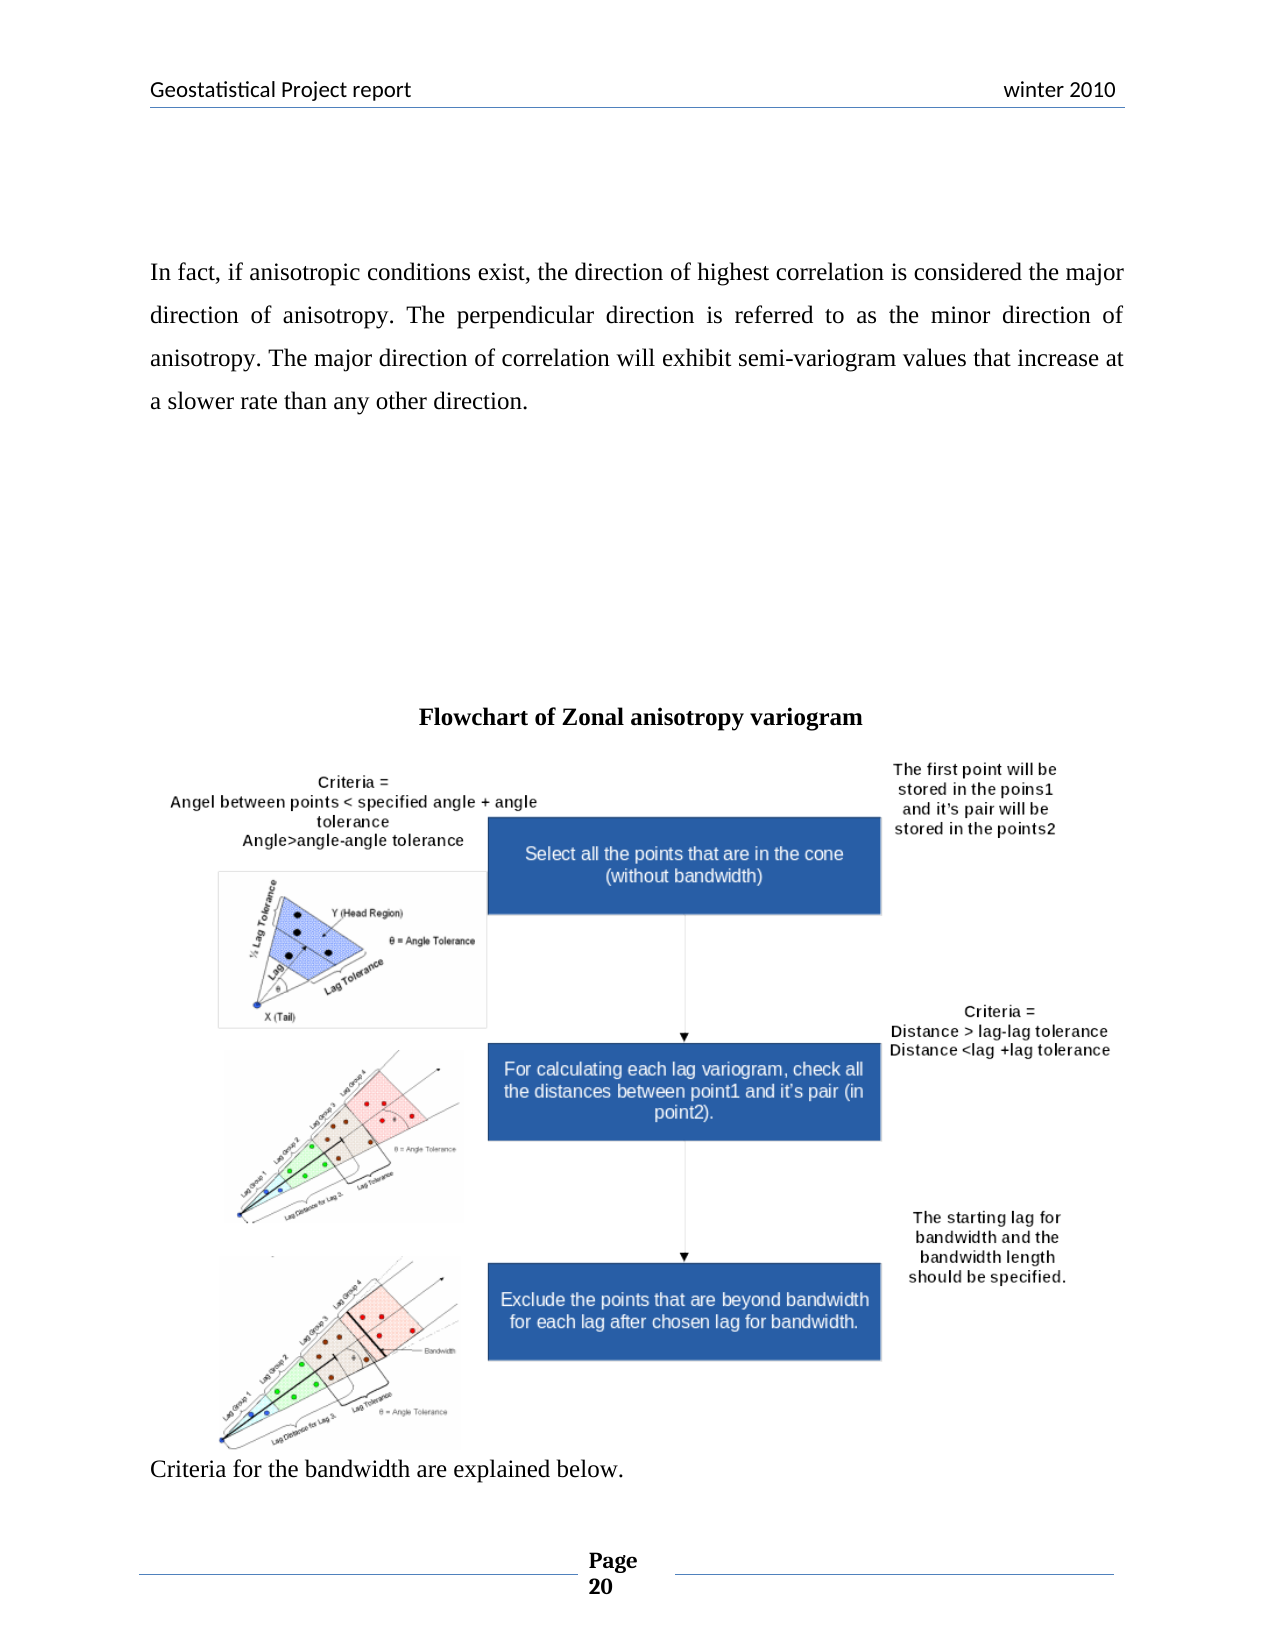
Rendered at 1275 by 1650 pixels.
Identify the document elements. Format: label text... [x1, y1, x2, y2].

text Flowchart of Zonal anisotropy variogram [150, 702, 1125, 731]
text Criteria for the bandwidth are explained below. [150, 1454, 1125, 1482]
text In fact, if anisotropic conditions exist, the direction of highest correlation is considered the major direction of anisotropy. The perpendicular direction is referred to as the minor direction of anisotropy. The major direction of correlation will exhibit semi-variogram values that increase at a slower rate than any other direction. [150, 257, 1125, 415]
